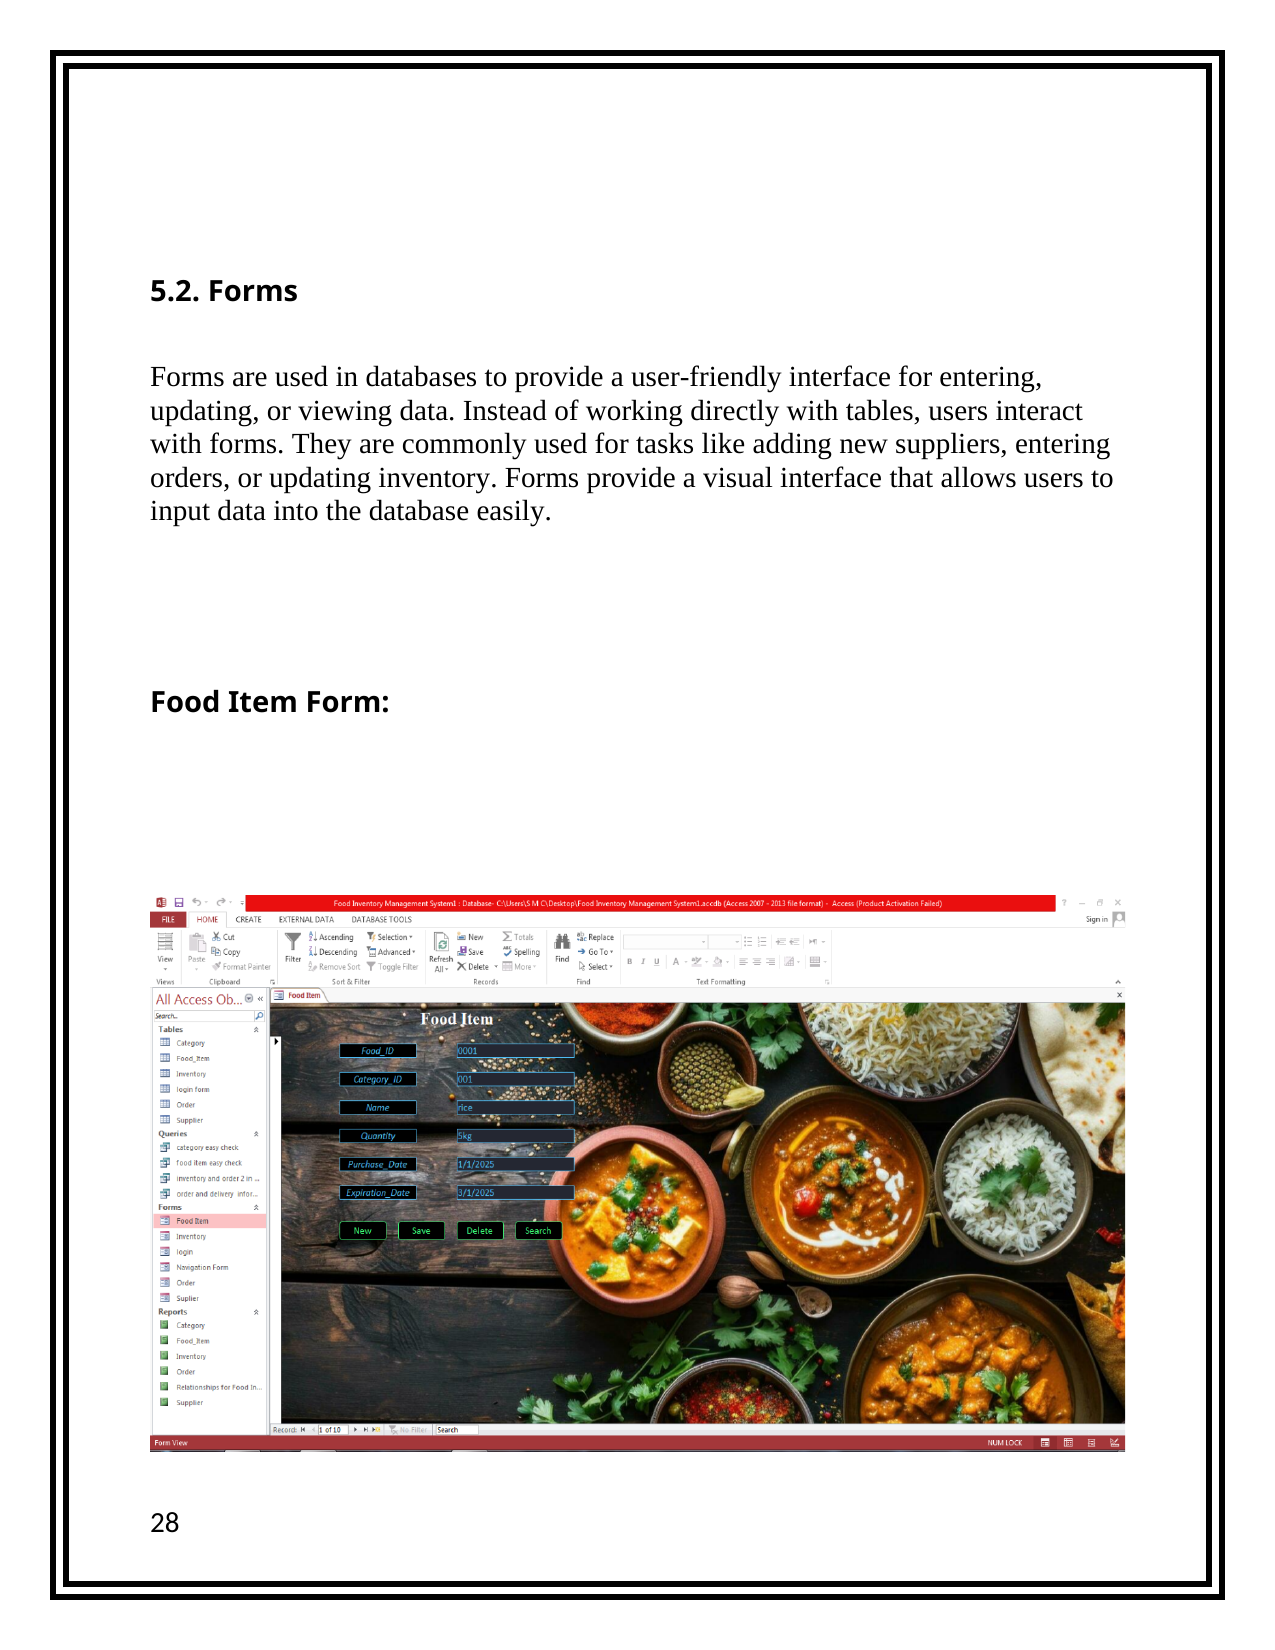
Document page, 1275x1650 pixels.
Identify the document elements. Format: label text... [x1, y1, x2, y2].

subtitle Food Item Form: [150, 682, 1125, 721]
text Forms are used in databases to provide a user-friendly interface for entering, updating, or viewing data. Instead of working directly with tables, users interact with forms. They are commonly used for tasks like adding new suppliers, entering orders, or updating inventory. Forms provide a visual interface that allows users to input data into the database easily. [150, 359, 1125, 527]
subtitle 5.2. Forms [150, 271, 1125, 310]
picture [150, 895, 1125, 1452]
